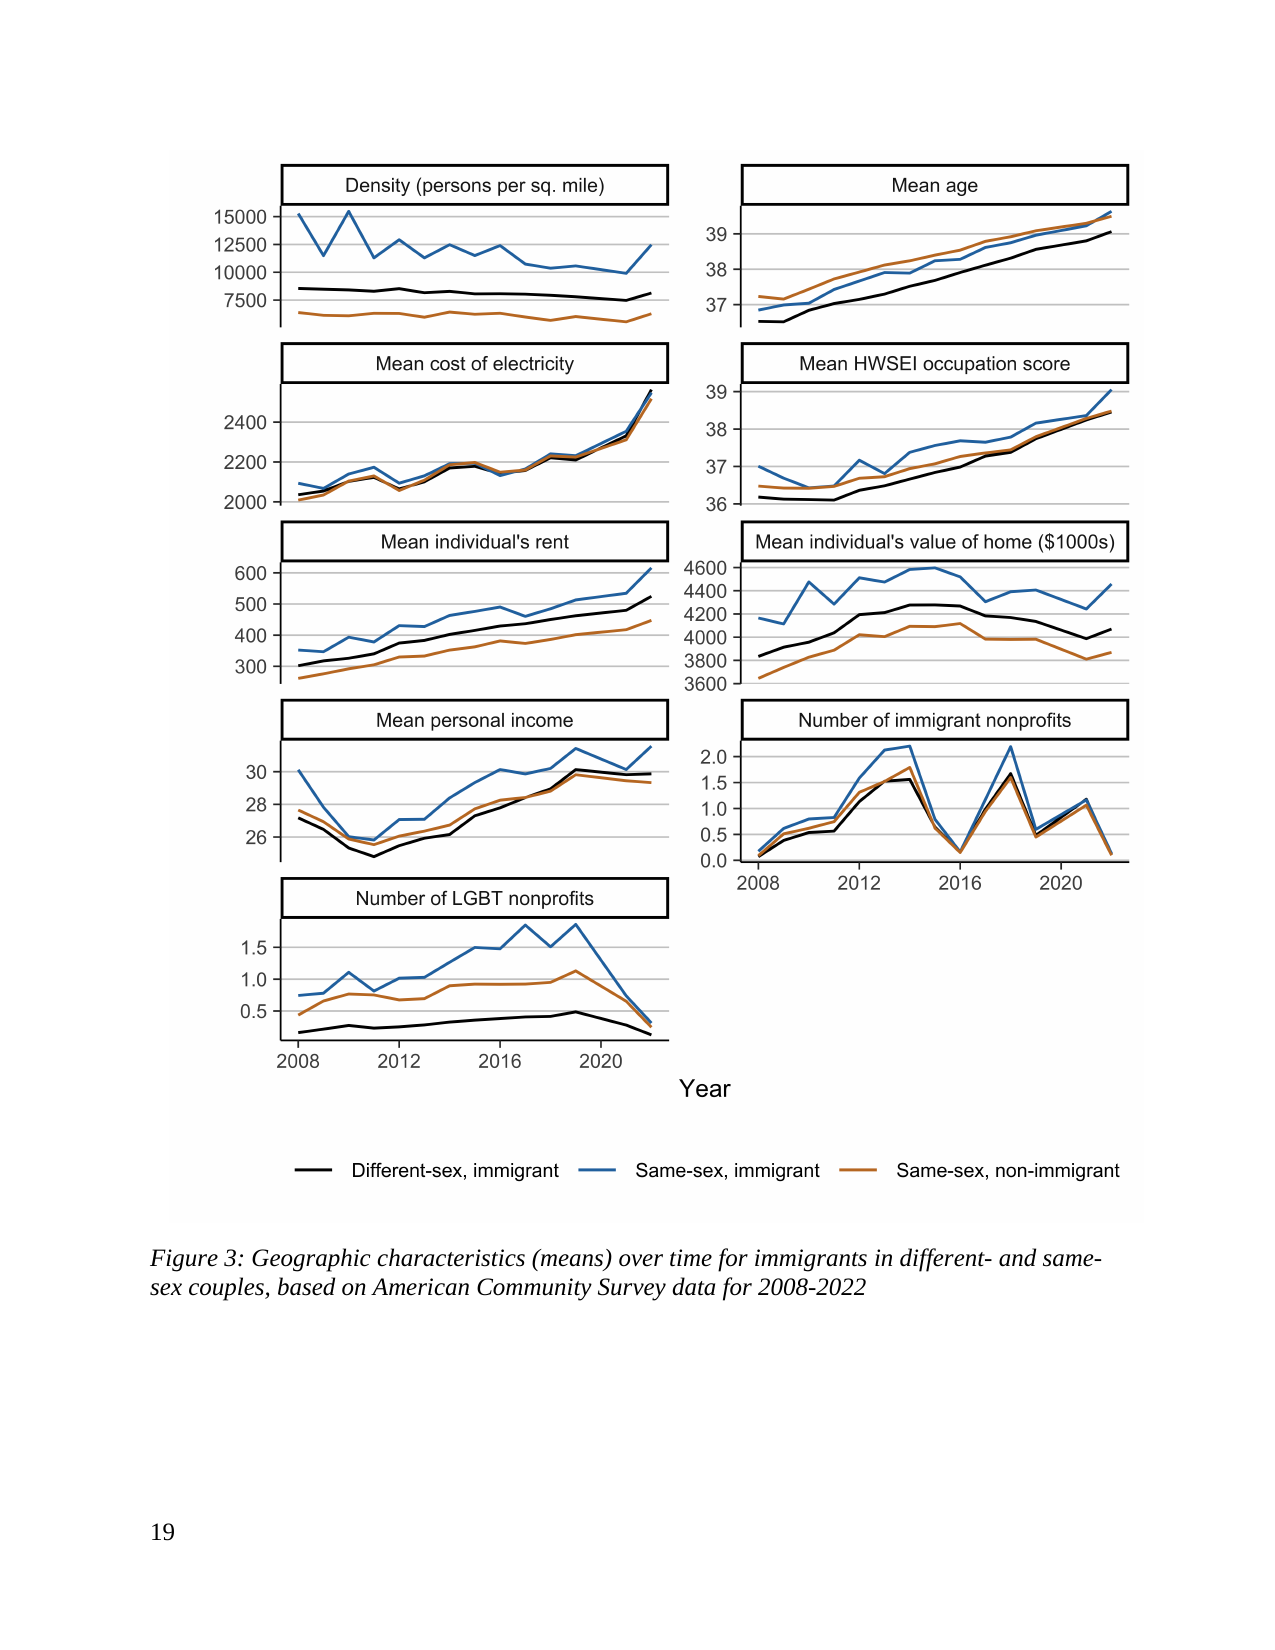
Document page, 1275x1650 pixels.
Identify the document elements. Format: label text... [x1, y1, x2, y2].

text Figure 3: Geographic characteristics (means) over time for immigrants in different- and same-sex couples, based on American Community Survey data for 2008-2022 [150, 1243, 1125, 1301]
picture [168, 150, 1144, 1223]
